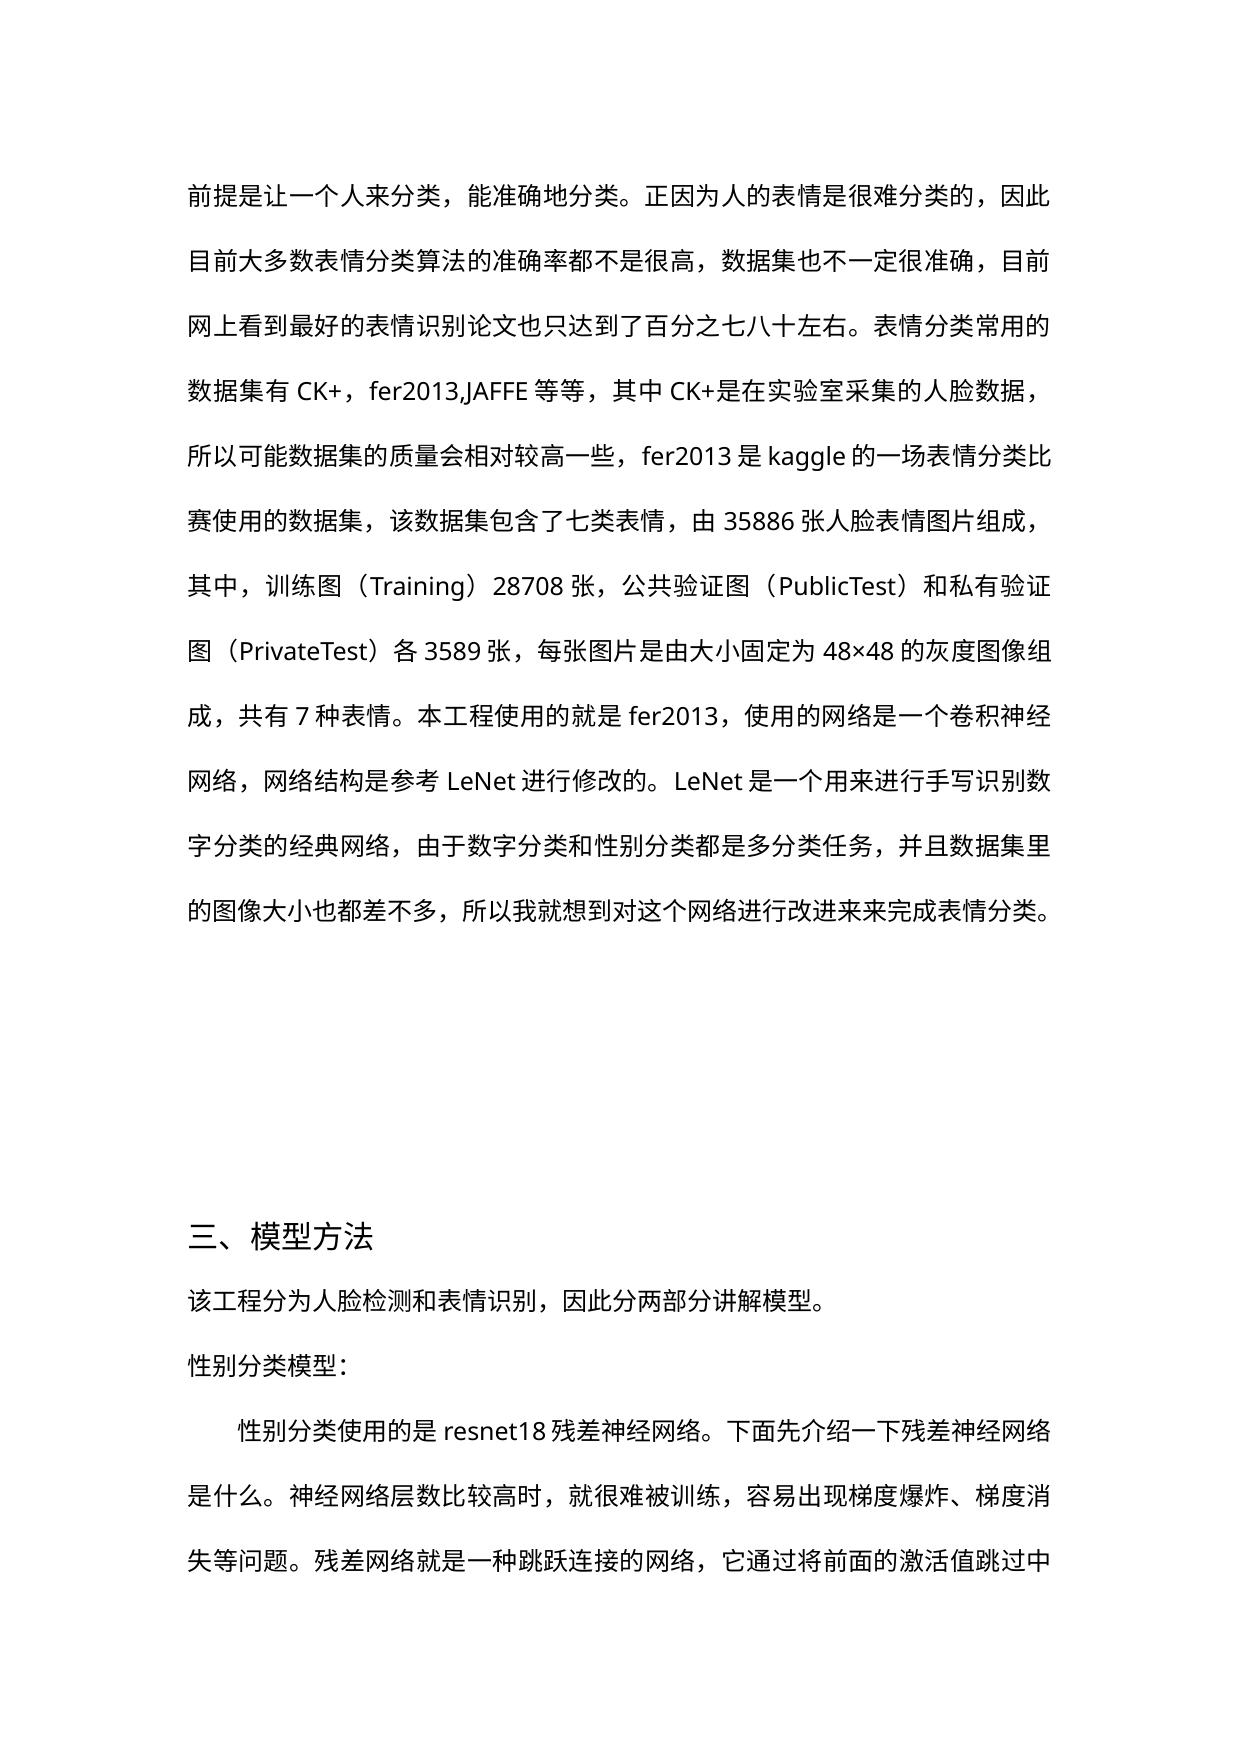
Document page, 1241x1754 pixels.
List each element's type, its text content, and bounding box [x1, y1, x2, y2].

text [187, 1397, 1053, 1592]
text 该工程分为人脸检测和表情识别，因此分两部分讲解模型。 [187, 1267, 1053, 1332]
text 性别分类模型： [187, 1332, 1053, 1397]
text 三、模型方法 [187, 1202, 1053, 1267]
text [187, 162, 1053, 942]
